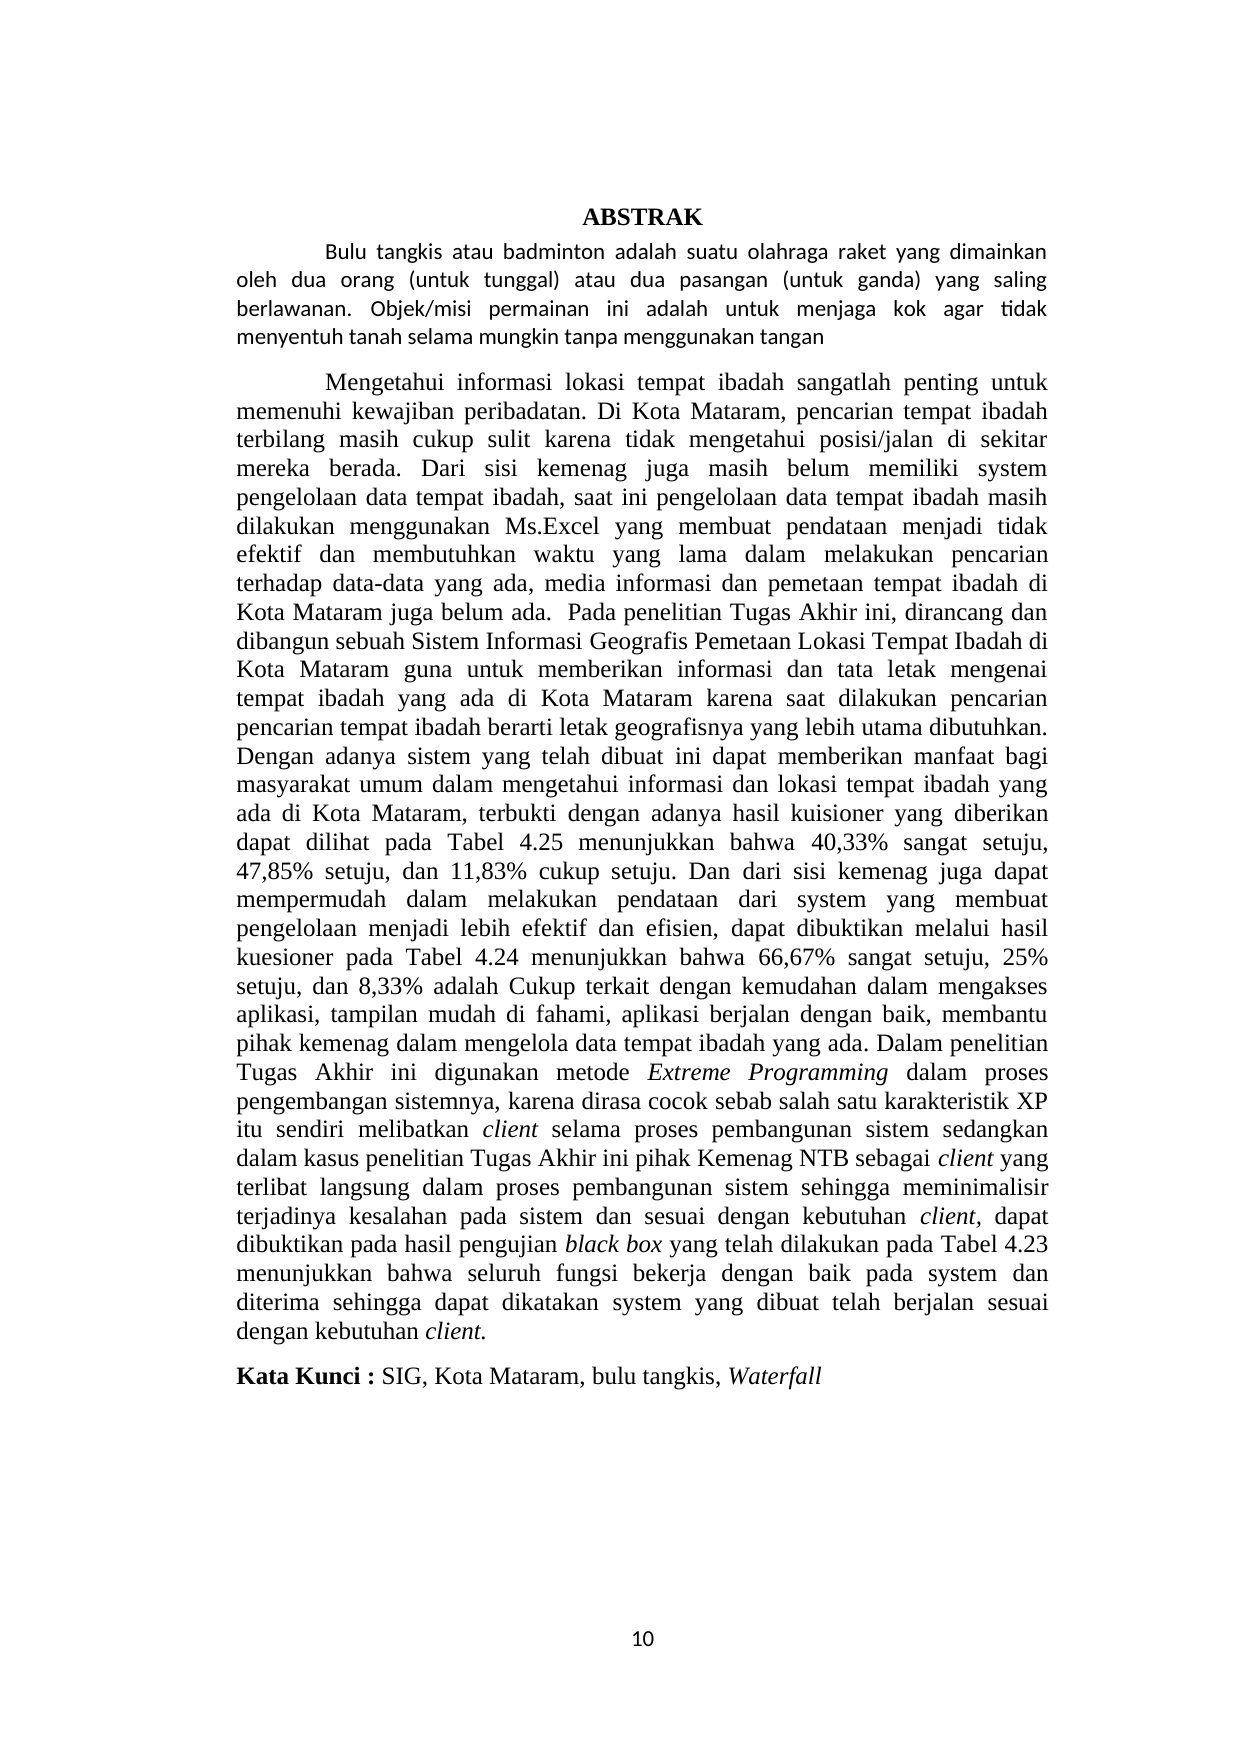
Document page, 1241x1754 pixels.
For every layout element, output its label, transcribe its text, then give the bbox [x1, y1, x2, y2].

text Bulu tangkis atau badminton adalah suatu olahraga raket yang dimainkan oleh dua orang (untuk tunggal) atau dua pasangan (untuk ganda) yang saling berlawanan. Objek/misi permainan ini adalah untuk menjaga kok agar tidak menyentuh tanah selama mungkin tanpa menggunakan tangan [236, 237, 1048, 350]
text Kata Kunci : SIG, Kota Mataram, bulu tangkis, Waterfall [236, 1361, 1048, 1390]
subtitle ABSTRAK [236, 202, 1048, 231]
text Mengetahui informasi lokasi tempat ibadah sangatlah penting untuk memenuhi kewajiban peribadatan. Di Kota Mataram, pencarian tempat ibadah terbilang masih cukup sulit karena tidak mengetahui posisi/jalan di sekitar mereka berada. Dari sisi kemenag juga masih belum memiliki system pengelolaan data tempat ibadah, saat ini pengelolaan data tempat ibadah masih dilakukan menggunakan Ms.Excel yang membuat pendataan menjadi tidak efektif dan membutuhkan waktu yang lama dalam melakukan pencarian terhadap data-data yang ada, media informasi dan pemetaan tempat ibadah di Kota Mataram juga belum ada. Pada penelitian Tugas Akhir ini, dirancang dan dibangun sebuah Sistem Informasi Geografis Pemetaan Lokasi Tempat Ibadah di Kota Mataram guna untuk memberikan informasi dan tata letak mengenai tempat ibadah yang ada di Kota Mataram karena saat dilakukan pencarian pencarian tempat ibadah berarti letak geografisnya yang lebih utama dibutuhkan. Dengan adanya sistem yang telah dibuat ini dapat memberikan manfaat bagi masyarakat umum dalam mengetahui informasi dan lokasi tempat ibadah yang ada di Kota Mataram, terbukti dengan adanya hasil kuisioner yang diberikan dapat dilihat pada Tabel 4.25 menunjukkan bahwa 40,33% sangat setuju, 47,85% setuju, dan 11,83% cukup setuju. Dan dari sisi kemenag juga dapat mempermudah dalam melakukan pendataan dari system yang membuat pengelolaan menjadi lebih efektif dan efisien, dapat dibuktikan melalui hasil kuesioner pada Tabel 4.24 menunjukkan bahwa 66,67% sangat setuju, 25% setuju, dan 8,33% adalah Cukup terkait dengan kemudahan dalam mengakses aplikasi, tampilan mudah di fahami, aplikasi berjalan dengan baik, membantu pihak kemenag dalam mengelola data tempat ibadah yang ada. Dalam penelitian Tugas Akhir ini digunakan metode Extreme Programming dalam proses pengembangan sistemnya, karena dirasa cocok sebab salah satu karakteristik XP itu sendiri melibatkan client selama proses pembangunan sistem sedangkan dalam kasus penelitian Tugas Akhir ini pihak Kemenag NTB sebagai client yang terlibat langsung dalam proses pembangunan sistem sehingga meminimalisir terjadinya kesalahan pada sistem dan sesuai dengan kebutuhan client, dapat dibuktikan pada hasil pengujian black box yang telah dilakukan pada Tabel 4.23 menunjukkan bahwa seluruh fungsi bekerja dengan baik pada system dan diterima sehingga dapat dikatakan system yang dibuat telah berjalan sesuai dengan kebutuhan client. [236, 367, 1048, 1344]
